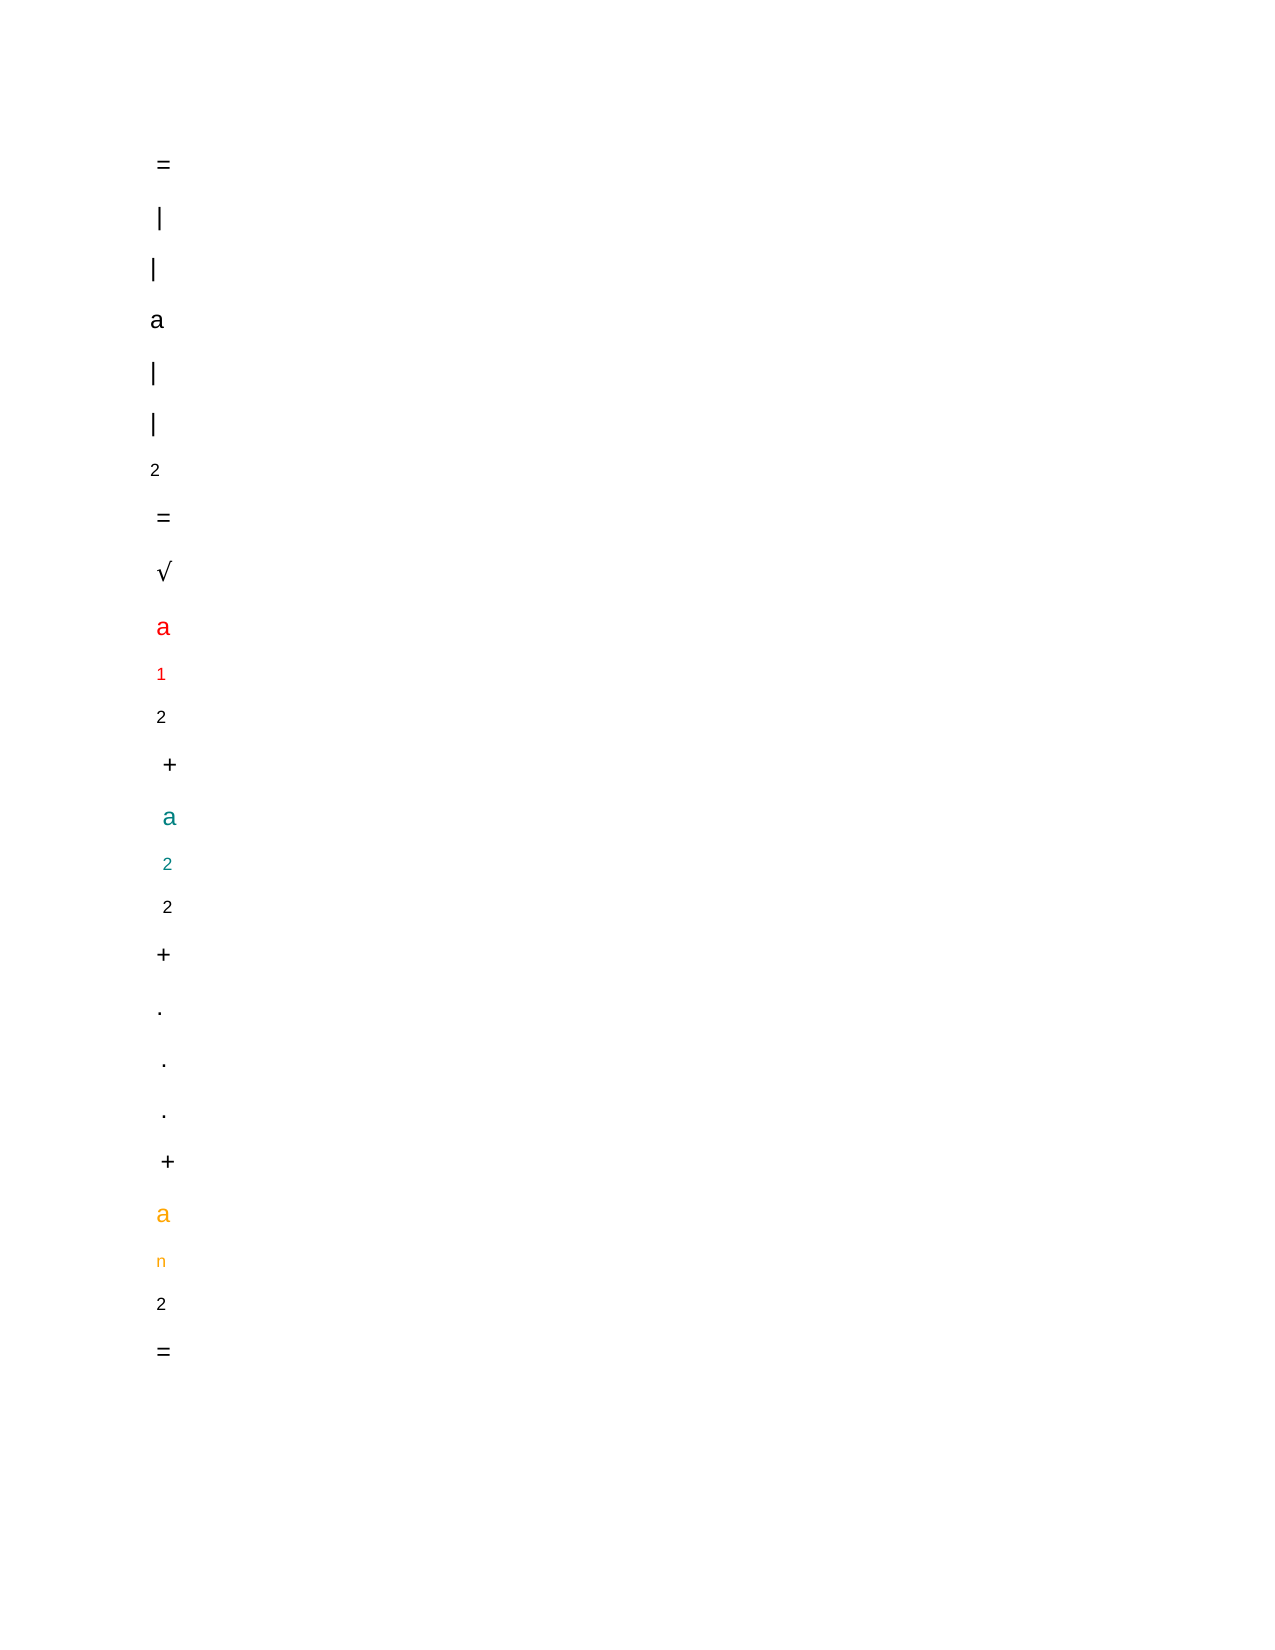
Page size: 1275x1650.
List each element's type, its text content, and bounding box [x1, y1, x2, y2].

text = [156, 150, 1125, 179]
text 2 [156, 1294, 1125, 1314]
text a [156, 612, 1125, 641]
text a [150, 305, 1125, 334]
text = [156, 503, 1125, 532]
text 1 [156, 664, 1125, 684]
text | [156, 202, 1125, 230]
text . [160, 1044, 1125, 1072]
text 2 [162, 897, 1125, 917]
text | [150, 408, 1125, 437]
text + [156, 940, 1125, 969]
text . [160, 1095, 1125, 1124]
text n [156, 1250, 1125, 1271]
text | [150, 357, 1125, 385]
text a [162, 802, 1125, 831]
text = [156, 1337, 1125, 1366]
text 2 [162, 854, 1125, 874]
text 2 [156, 707, 1125, 727]
text 2 [150, 460, 1125, 480]
text . [156, 992, 1125, 1021]
text √ [156, 555, 1125, 589]
text a [156, 1199, 1125, 1227]
text + [160, 1147, 1125, 1176]
text + [162, 750, 1125, 779]
text | [150, 253, 1125, 282]
